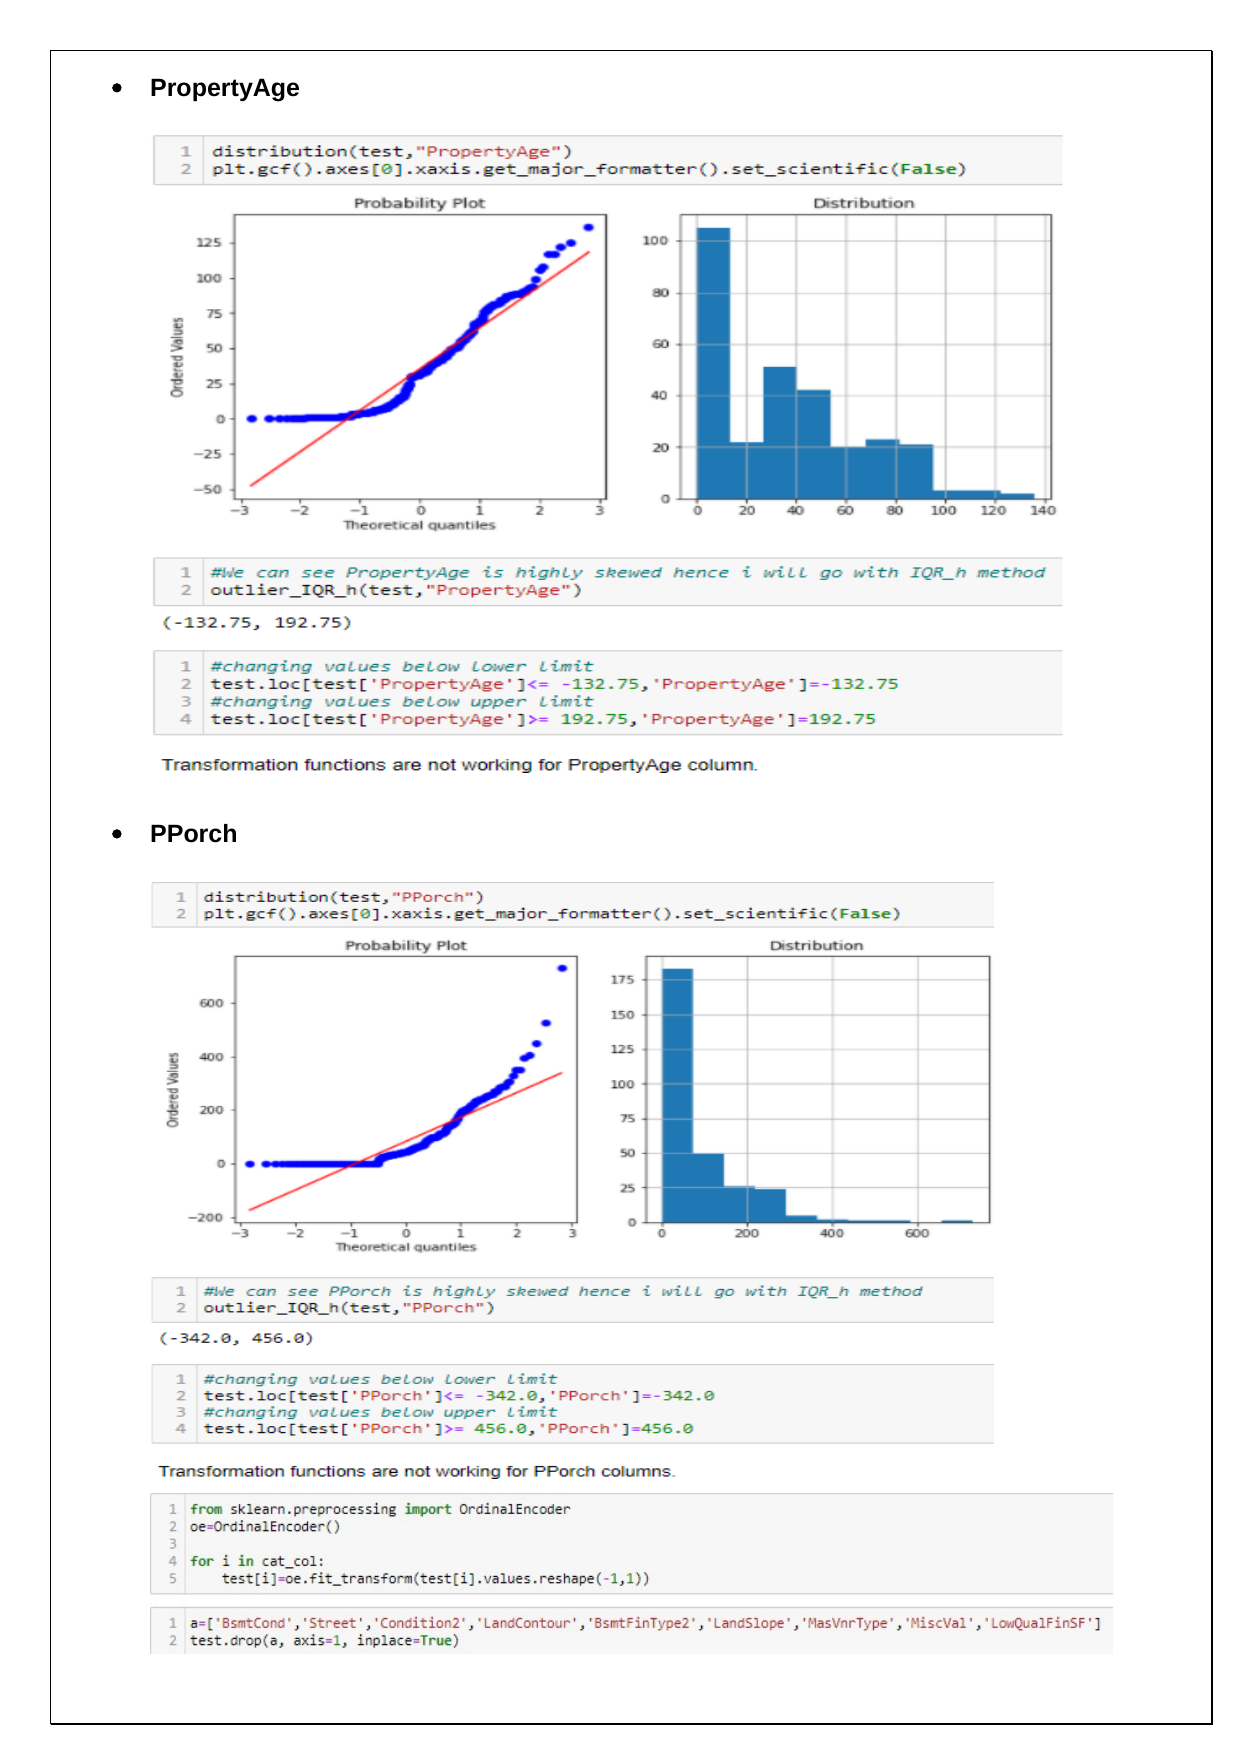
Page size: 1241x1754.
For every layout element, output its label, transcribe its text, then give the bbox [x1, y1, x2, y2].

picture [151, 882, 994, 1479]
picture [150, 135, 1063, 773]
picture [150, 1493, 1114, 1654]
list PPorch [112, 819, 1211, 848]
list PropertyAge [112, 73, 1211, 102]
